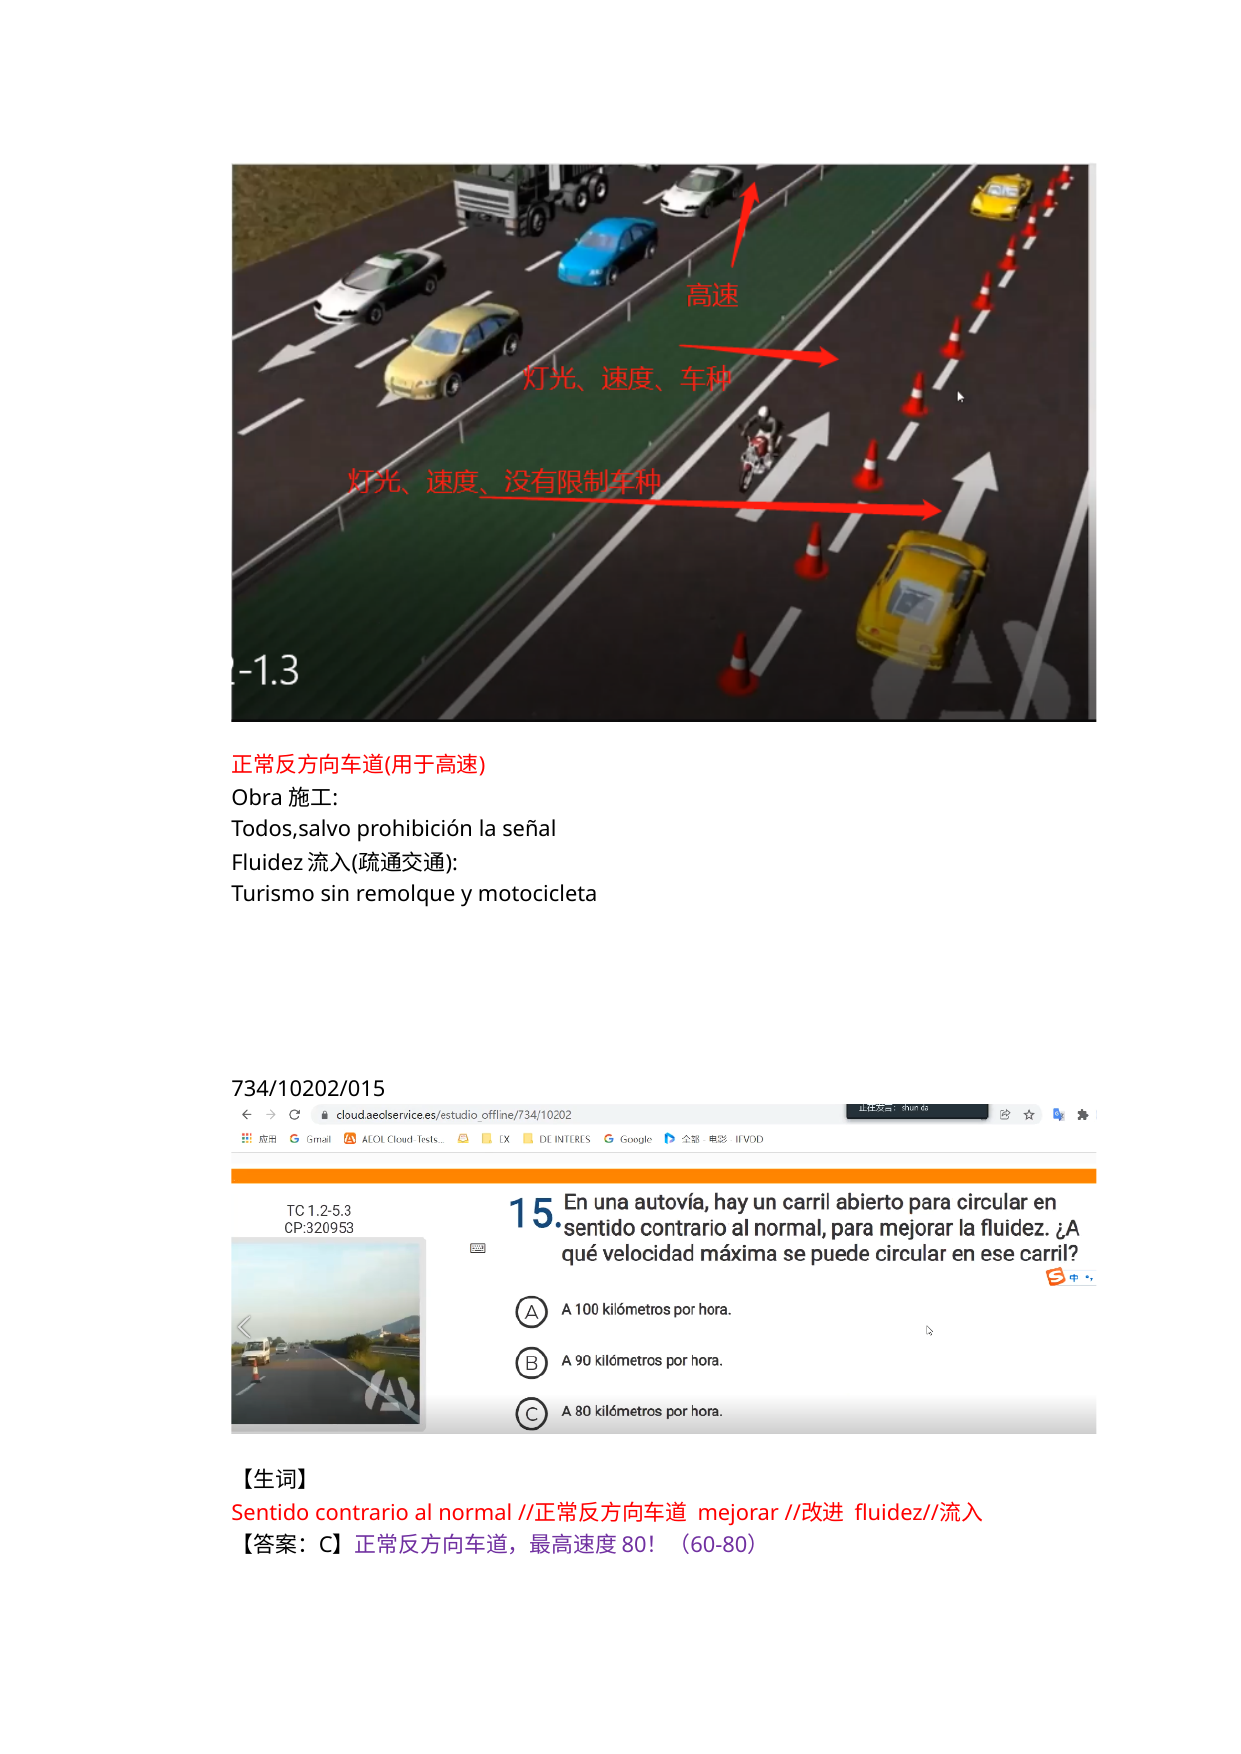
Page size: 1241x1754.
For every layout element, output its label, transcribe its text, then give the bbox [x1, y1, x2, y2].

text Fluidez流入(疏通交通): [187, 844, 1053, 877]
text Obra 施工: [187, 779, 1053, 812]
text Todos,salvo prohibición la señal [187, 812, 1053, 844]
text 734/10202/015 [187, 1072, 1053, 1104]
text Sentido contrario al normal //正常反方向车道 mejorar //改进 fluidez//流入 [187, 1494, 1053, 1527]
text 【答案：C】正常反方向车道，最高速度80！（60-80） [187, 1527, 1053, 1559]
text 正常反方向车道(用于高速) [187, 747, 1053, 779]
picture [231, 162, 1097, 722]
text Turismo sin remolque y motocicleta [187, 877, 1053, 909]
picture [231, 1104, 1097, 1434]
text 【生词】 [187, 1462, 1053, 1494]
